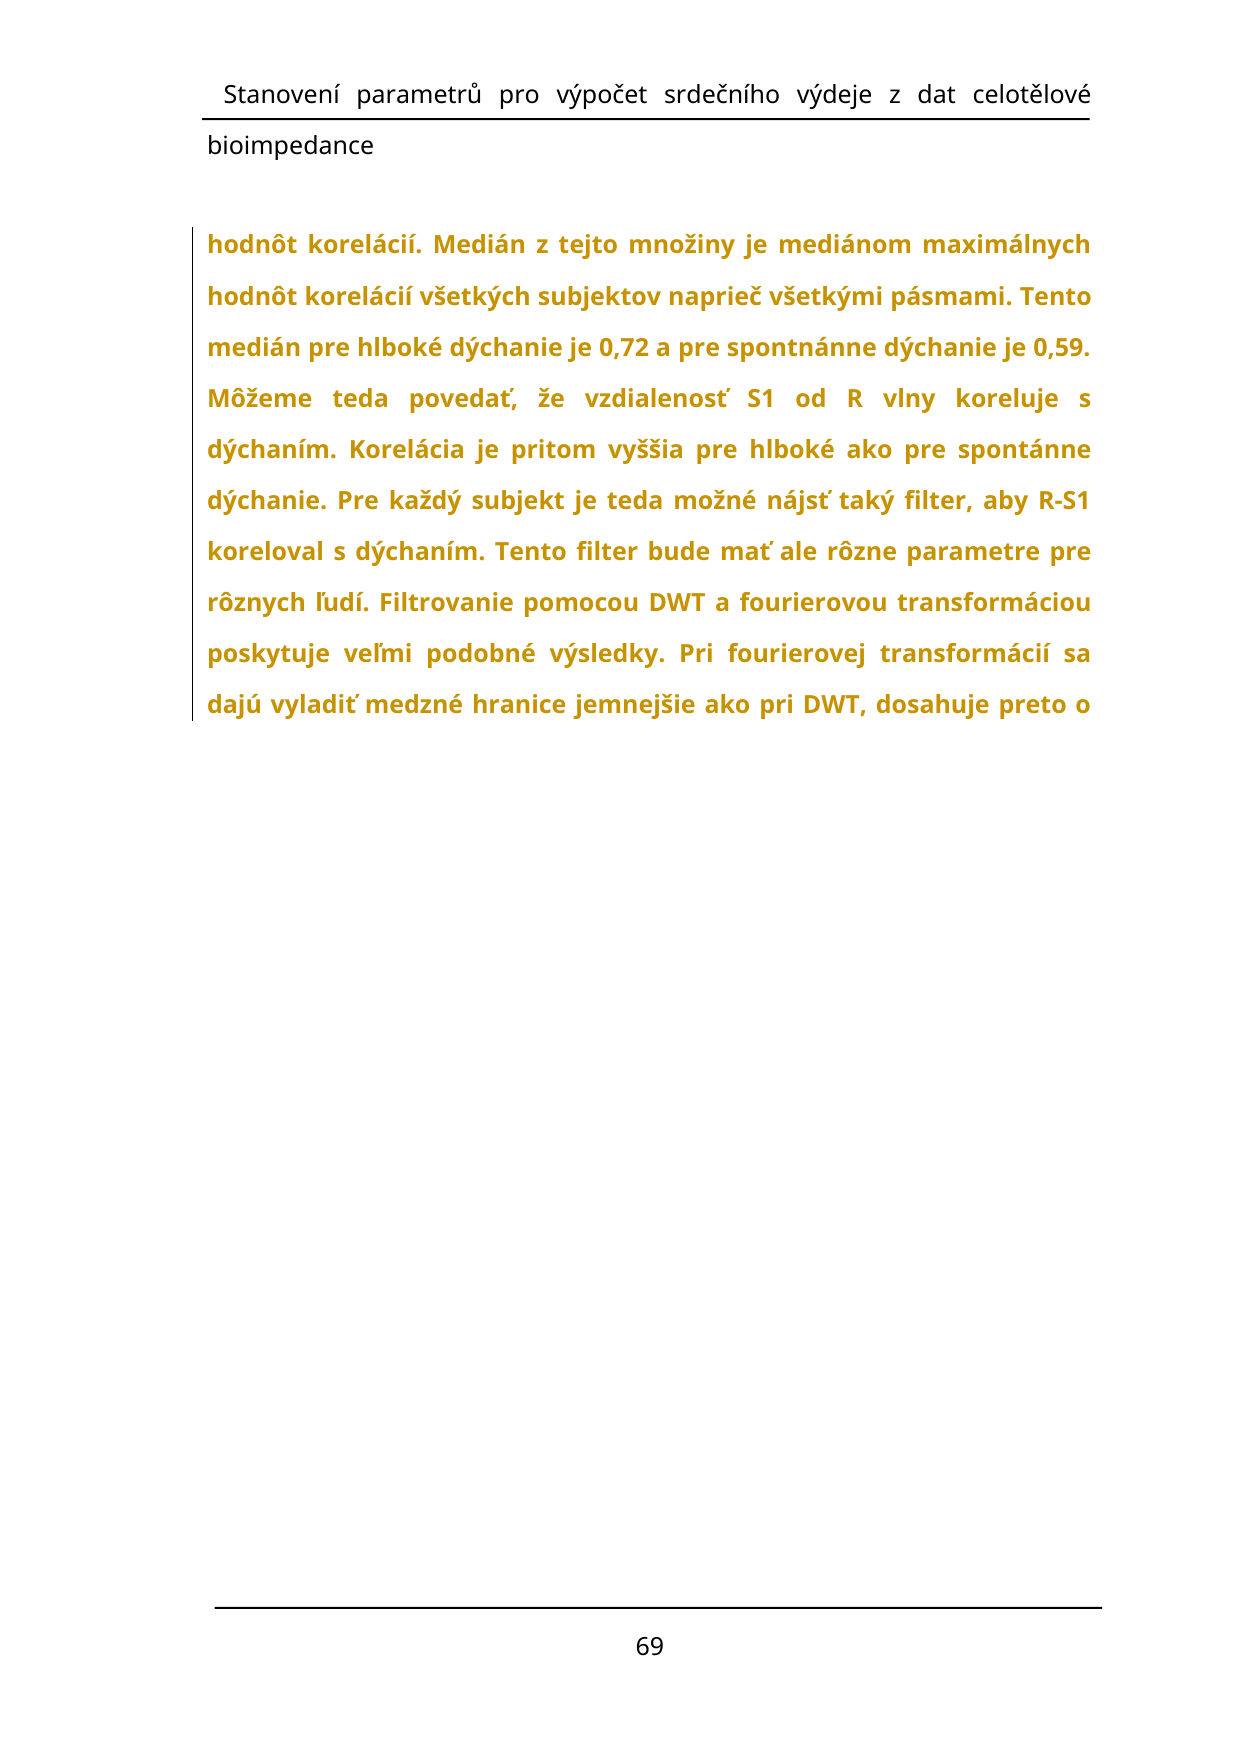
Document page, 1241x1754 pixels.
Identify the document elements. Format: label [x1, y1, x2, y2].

text [207, 227, 1092, 721]
